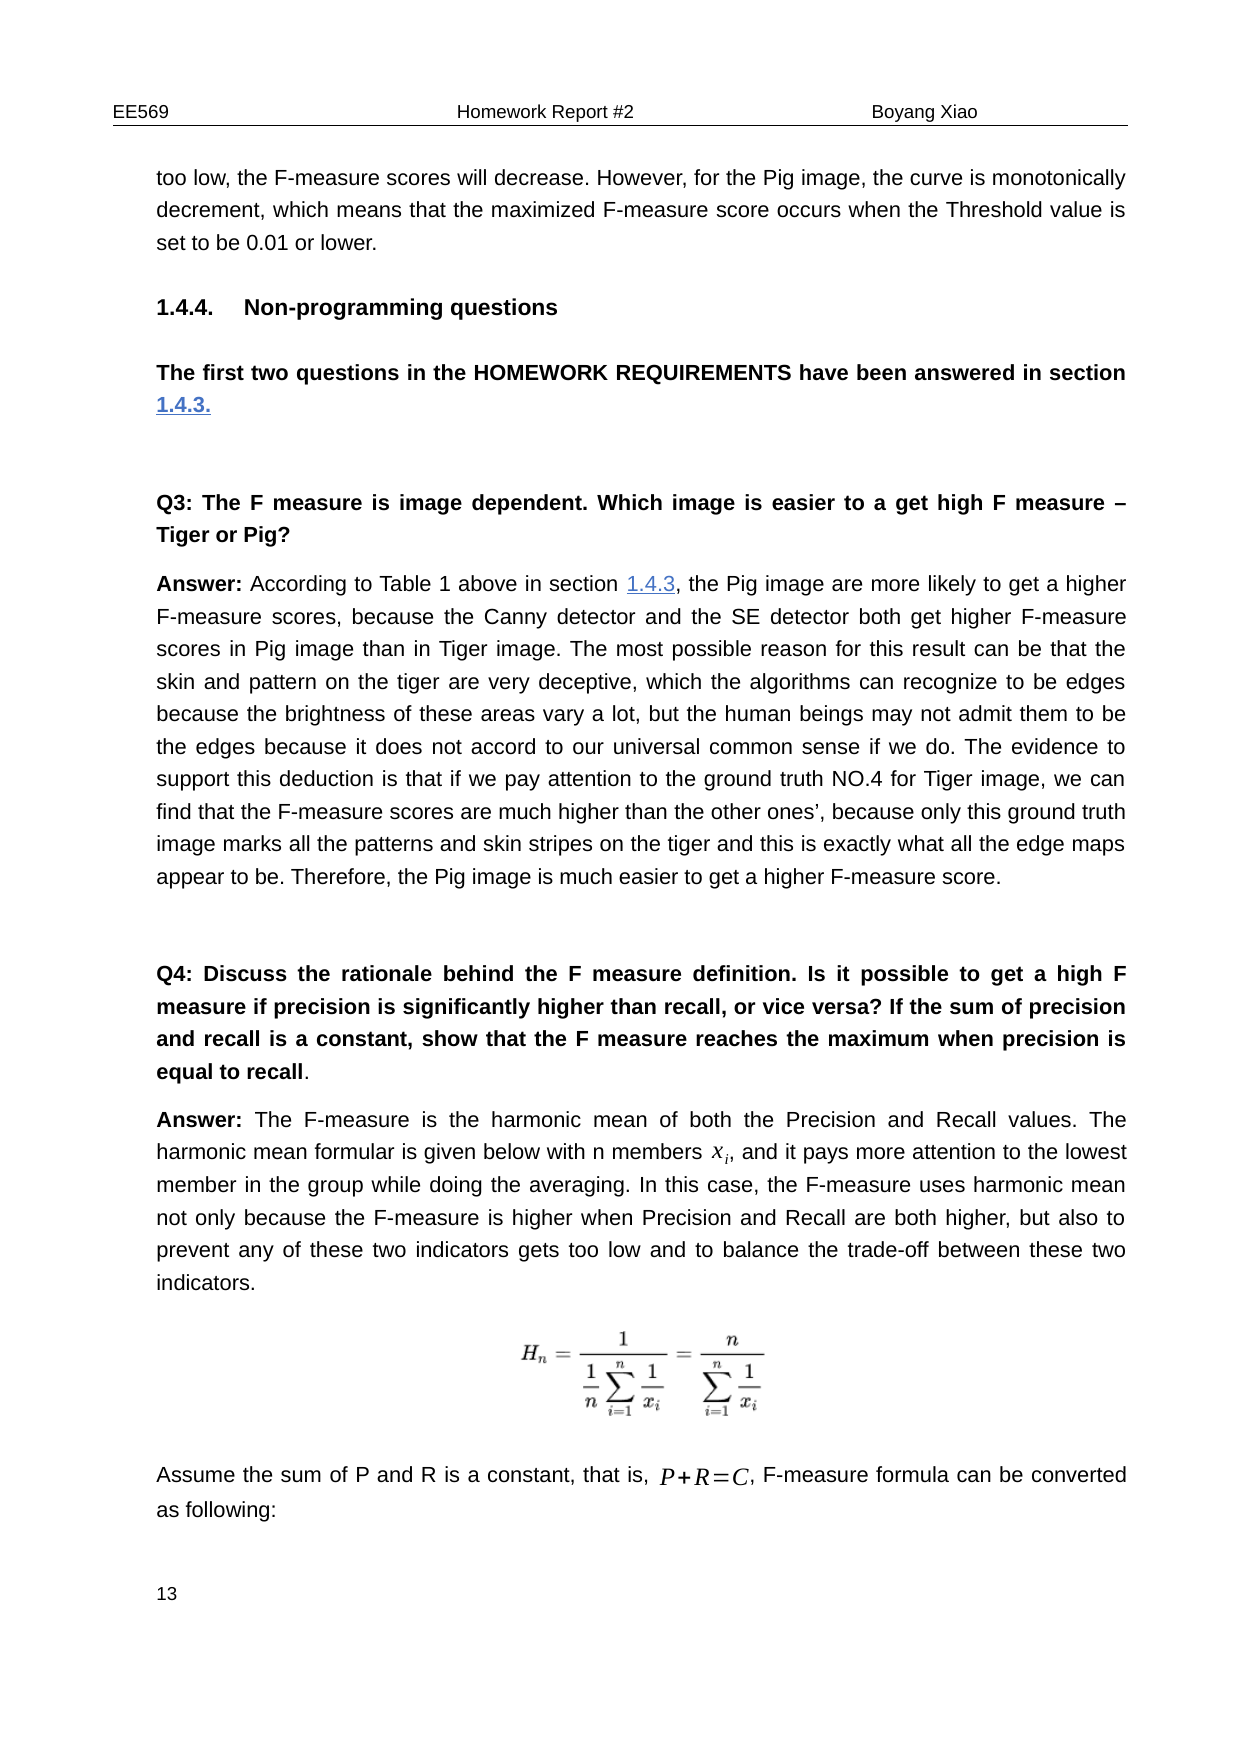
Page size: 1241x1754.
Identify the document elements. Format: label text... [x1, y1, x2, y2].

text Q3: The F measure is image dependent. Which image is easier to a get high F measure – Tiger or Pig? [156, 486, 1128, 551]
text Answer: The F-measure is the harmonic mean of both the Precision and Recall values. The harmonic mean formular is given below with n members , and it pays more attention to the lowest member in the group while doing the averaging. In this case, the F-measure uses harmonic mean not only because the F-measure is higher when Precision and Recall are both higher, but also to prevent any of these two indicators gets too low and to balance the trade-off between these two indicators. [156, 1104, 1128, 1299]
subtitle Non-programming questions [156, 291, 1128, 324]
picture [501, 1315, 783, 1433]
text Assume the sum of P and R is a constant, that is, , F-measure formula can be converted as following: [156, 1461, 1128, 1526]
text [156, 161, 1128, 259]
text Answer: According to Table 1 above in section 1.4.3, the Pig image are more likely to get a higher F-measure scores, because the Canny detector and the SE detector both get higher F-measure scores in Pig image than in Tiger image. The most possible reason for this result can be that the skin and pattern on the tiger are very deceptive, which the algorithms can recognize to be edges because the brightness of these areas vary a lot, but the human beings may not admit them to be the edges because it does not accord to our universal common sense if we do. The evidence to support this deduction is that if we pay attention to the ground truth NO.4 for Tiger image, we can find that the F-measure scores are much higher than the other ones’, because only this ground truth image marks all the patterns and skin stripes on the tiger and this is exactly what all the edge maps appear to be. Therefore, the Pig image is much easier to get a higher F-measure score. [156, 567, 1128, 892]
text Q4: Discuss the rationale behind the F measure definition. Is it possible to get a high F measure if precision is significantly higher than recall, or vice versa? If the sum of precision and recall is a constant, show that the F measure reaches the maximum when precision is equal to recall. [156, 957, 1128, 1087]
text The first two questions in the HOMEWORK REQUIREMENTS have been answered in section 1.4.3. [156, 356, 1128, 421]
